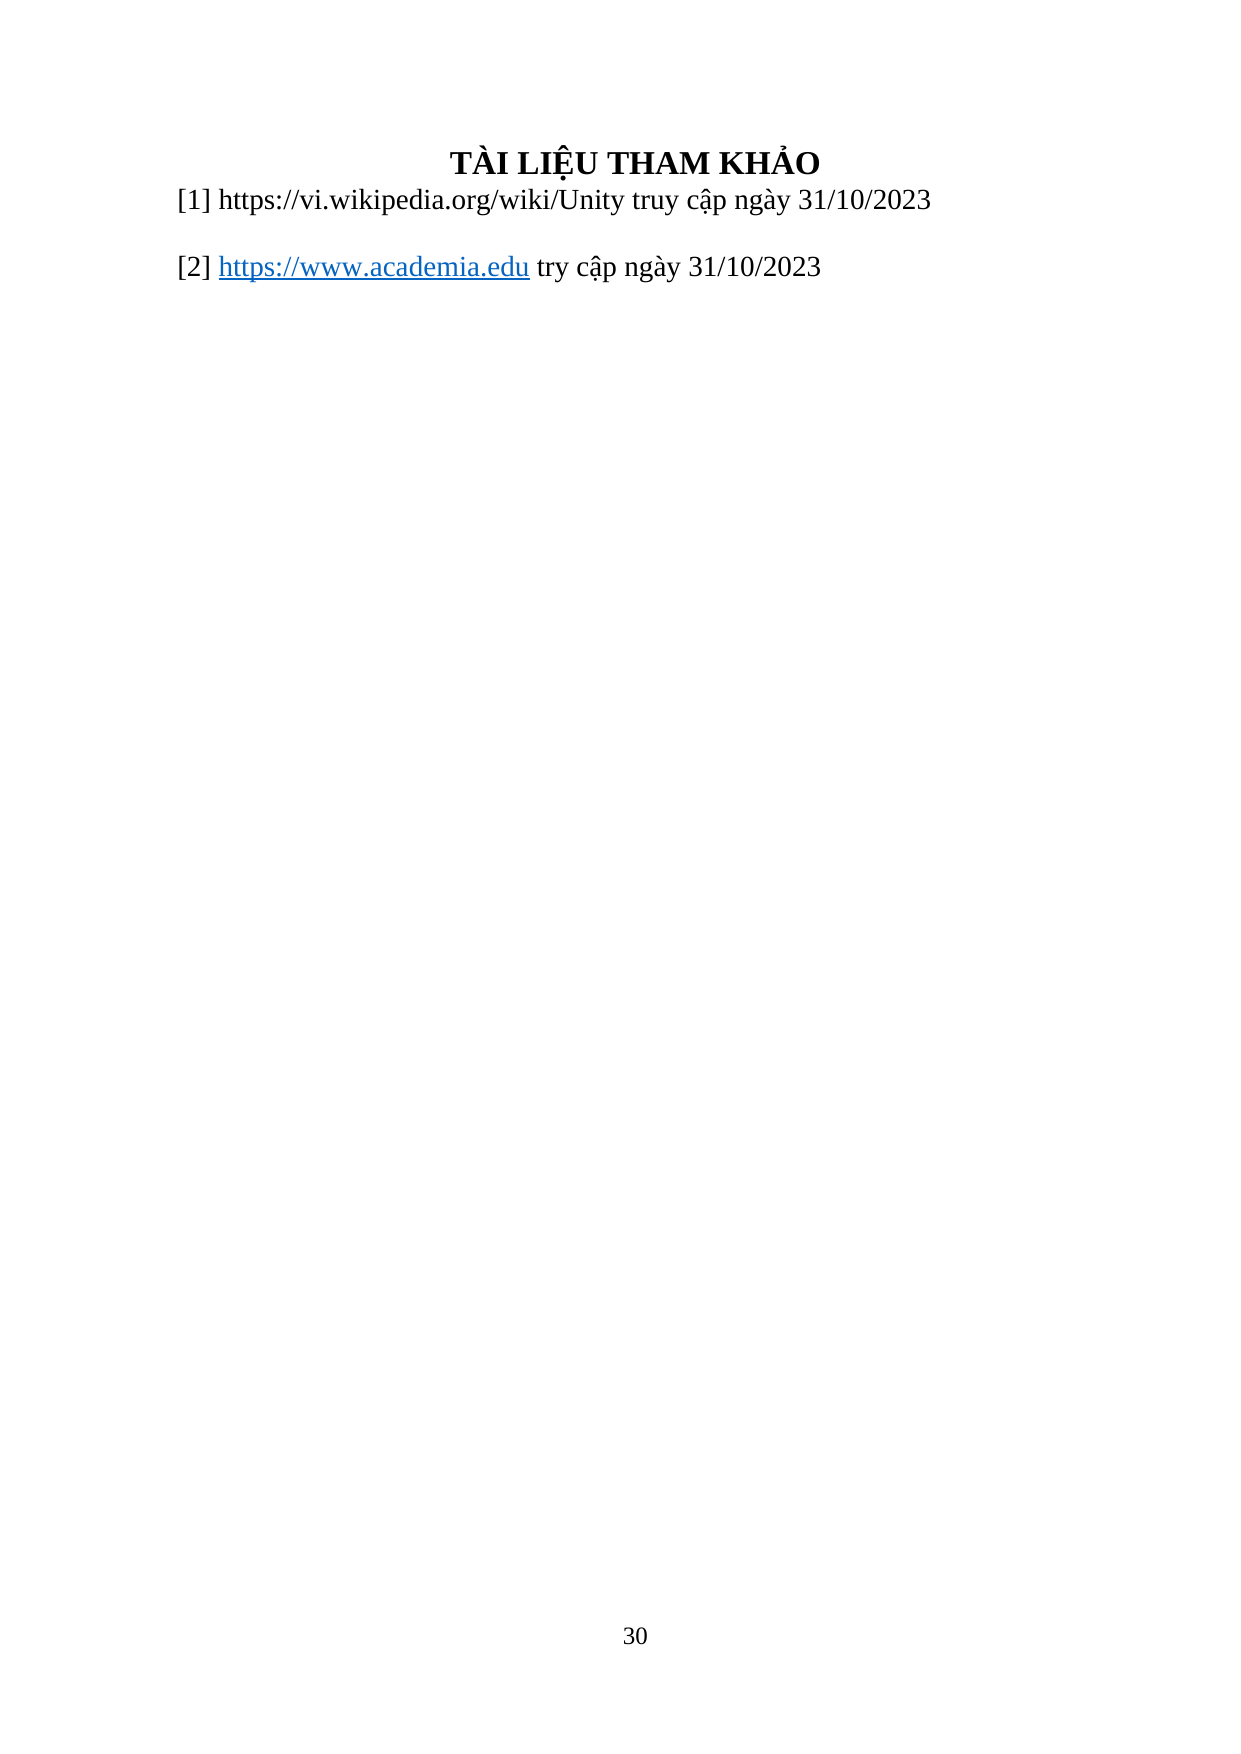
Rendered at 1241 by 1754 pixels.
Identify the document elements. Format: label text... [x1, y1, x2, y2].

text [1] https://vi.wikipedia.org/wiki/Unity truy cập ngày 31/10/2023 [177, 182, 1093, 215]
subtitle TÀI LIỆU THAM KHẢO [177, 143, 1093, 182]
text [2] https://www.academia.edu try cập ngày 31/10/2023 [177, 249, 1093, 282]
